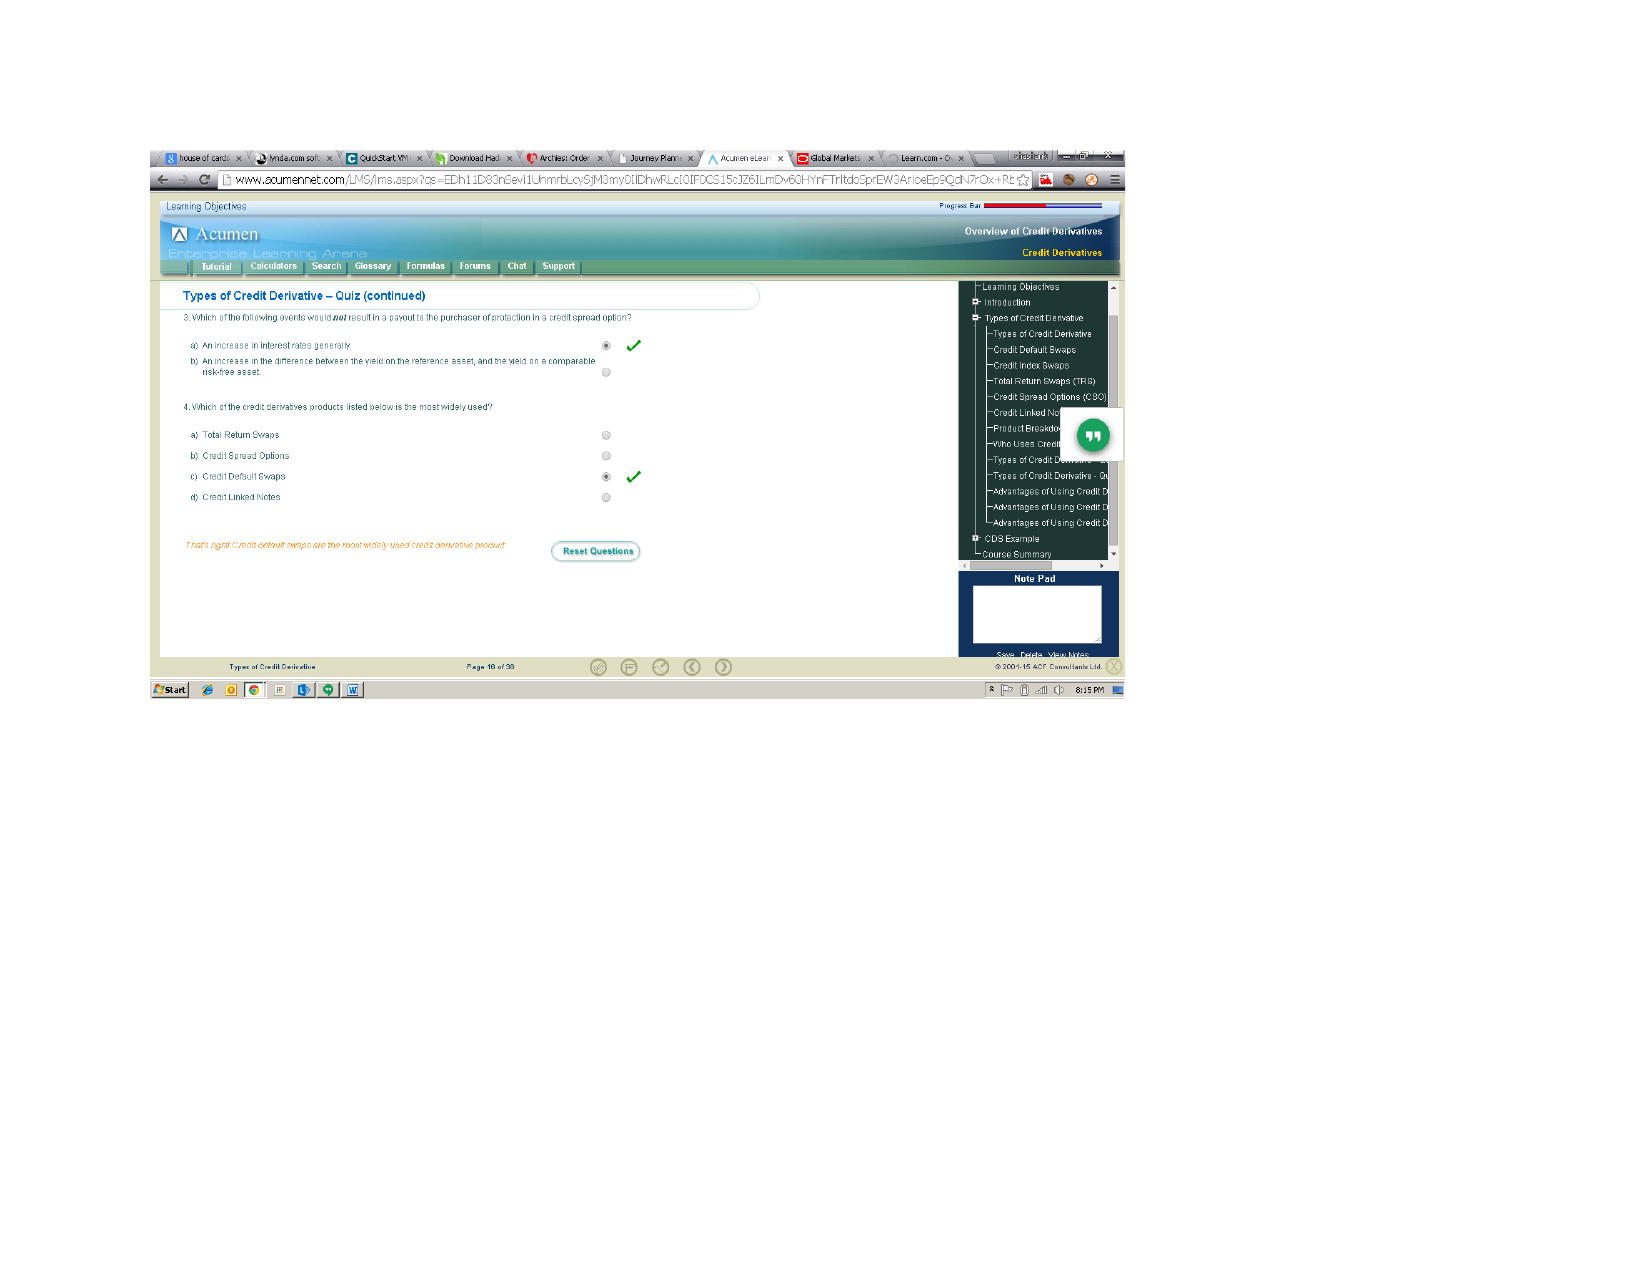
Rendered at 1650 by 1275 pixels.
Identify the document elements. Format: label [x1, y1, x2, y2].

picture [150, 150, 1125, 699]
